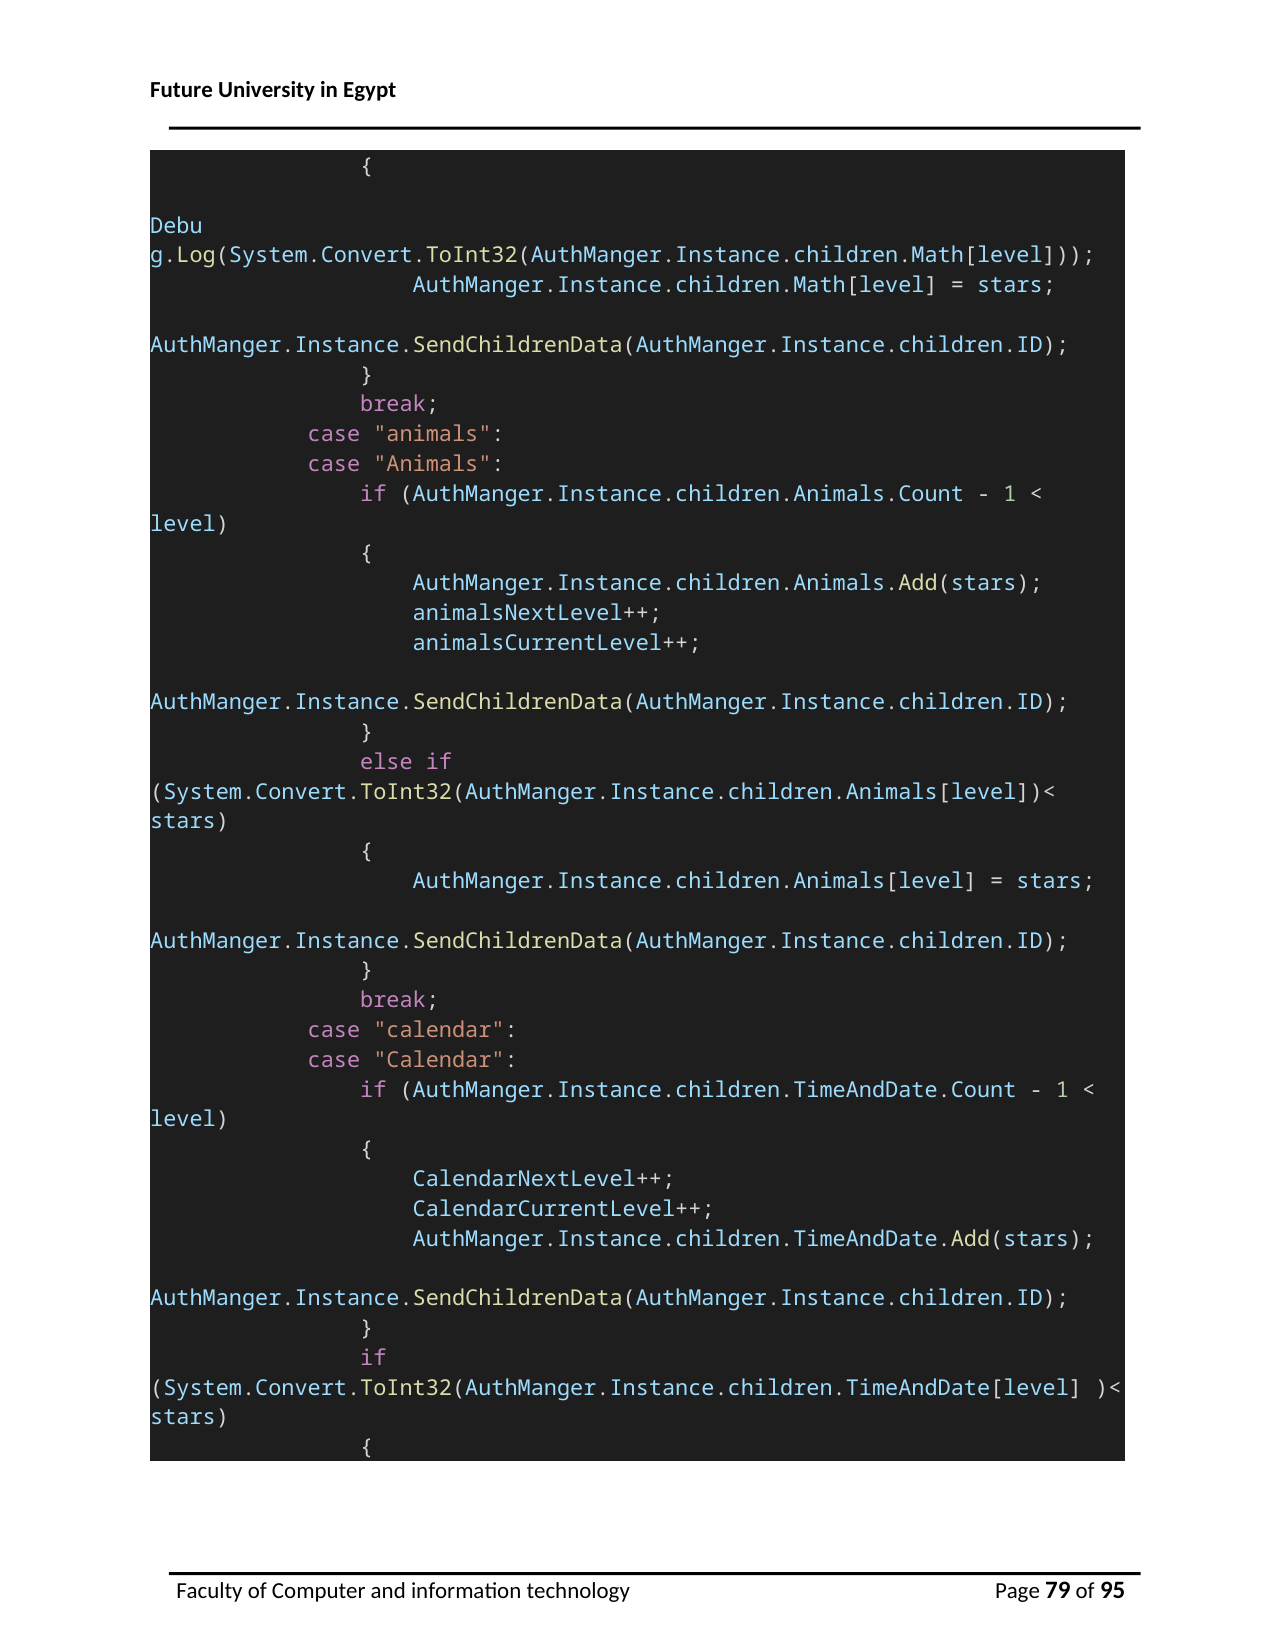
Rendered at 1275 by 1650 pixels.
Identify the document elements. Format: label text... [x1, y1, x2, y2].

text { [150, 150, 1125, 180]
text } [150, 954, 1125, 984]
text { [150, 537, 1125, 567]
text animalsCurrentLevel++; [150, 627, 1125, 656]
text if (AuthManger.Instance.children.TimeAndDate.Count - 1 < level) [150, 1073, 1125, 1133]
text AuthManger.Instance.children.Animals.Add(stars); [150, 567, 1125, 597]
text Debug.Log(System.Convert.ToInt32(AuthManger.Instance.children.Math[level])); [150, 180, 1125, 269]
text case "Calendar": [150, 1044, 1125, 1073]
text } [150, 1312, 1125, 1342]
text { [150, 1133, 1125, 1163]
text AuthManger.Instance.children.Animals[level] = stars; [150, 865, 1125, 895]
text AuthManger.Instance.SendChildrenData(AuthManger.Instance.children.ID); [150, 895, 1125, 954]
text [150, 1252, 1125, 1312]
text case "animals": [150, 418, 1125, 448]
text AuthManger.Instance.children.TimeAndDate.Add(stars); [150, 1222, 1125, 1252]
text else if (System.Convert.ToInt32(AuthManger.Instance.children.Animals[level])< stars) [150, 746, 1125, 835]
text if (AuthManger.Instance.children.Animals.Count - 1 < level) [150, 478, 1125, 537]
text break; [150, 388, 1125, 418]
text break; [150, 984, 1125, 1014]
text AuthManger.Instance.children.Math[level] = stars; [150, 269, 1125, 299]
text if (System.Convert.ToInt32(AuthManger.Instance.children.TimeAndDate[level] )< stars) [150, 1342, 1125, 1431]
text } [150, 358, 1125, 388]
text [150, 299, 1125, 358]
text CalendarCurrentLevel++; [150, 1193, 1125, 1222]
text case "Animals": [150, 448, 1125, 478]
text { [150, 835, 1125, 865]
text animalsNextLevel++; [150, 597, 1125, 627]
text AuthManger.Instance.SendChildrenData(AuthManger.Instance.children.ID); [150, 656, 1125, 716]
text } [150, 716, 1125, 746]
text { [150, 1431, 1125, 1461]
text case "calendar": [150, 1014, 1125, 1044]
text CalendarNextLevel++; [150, 1163, 1125, 1193]
